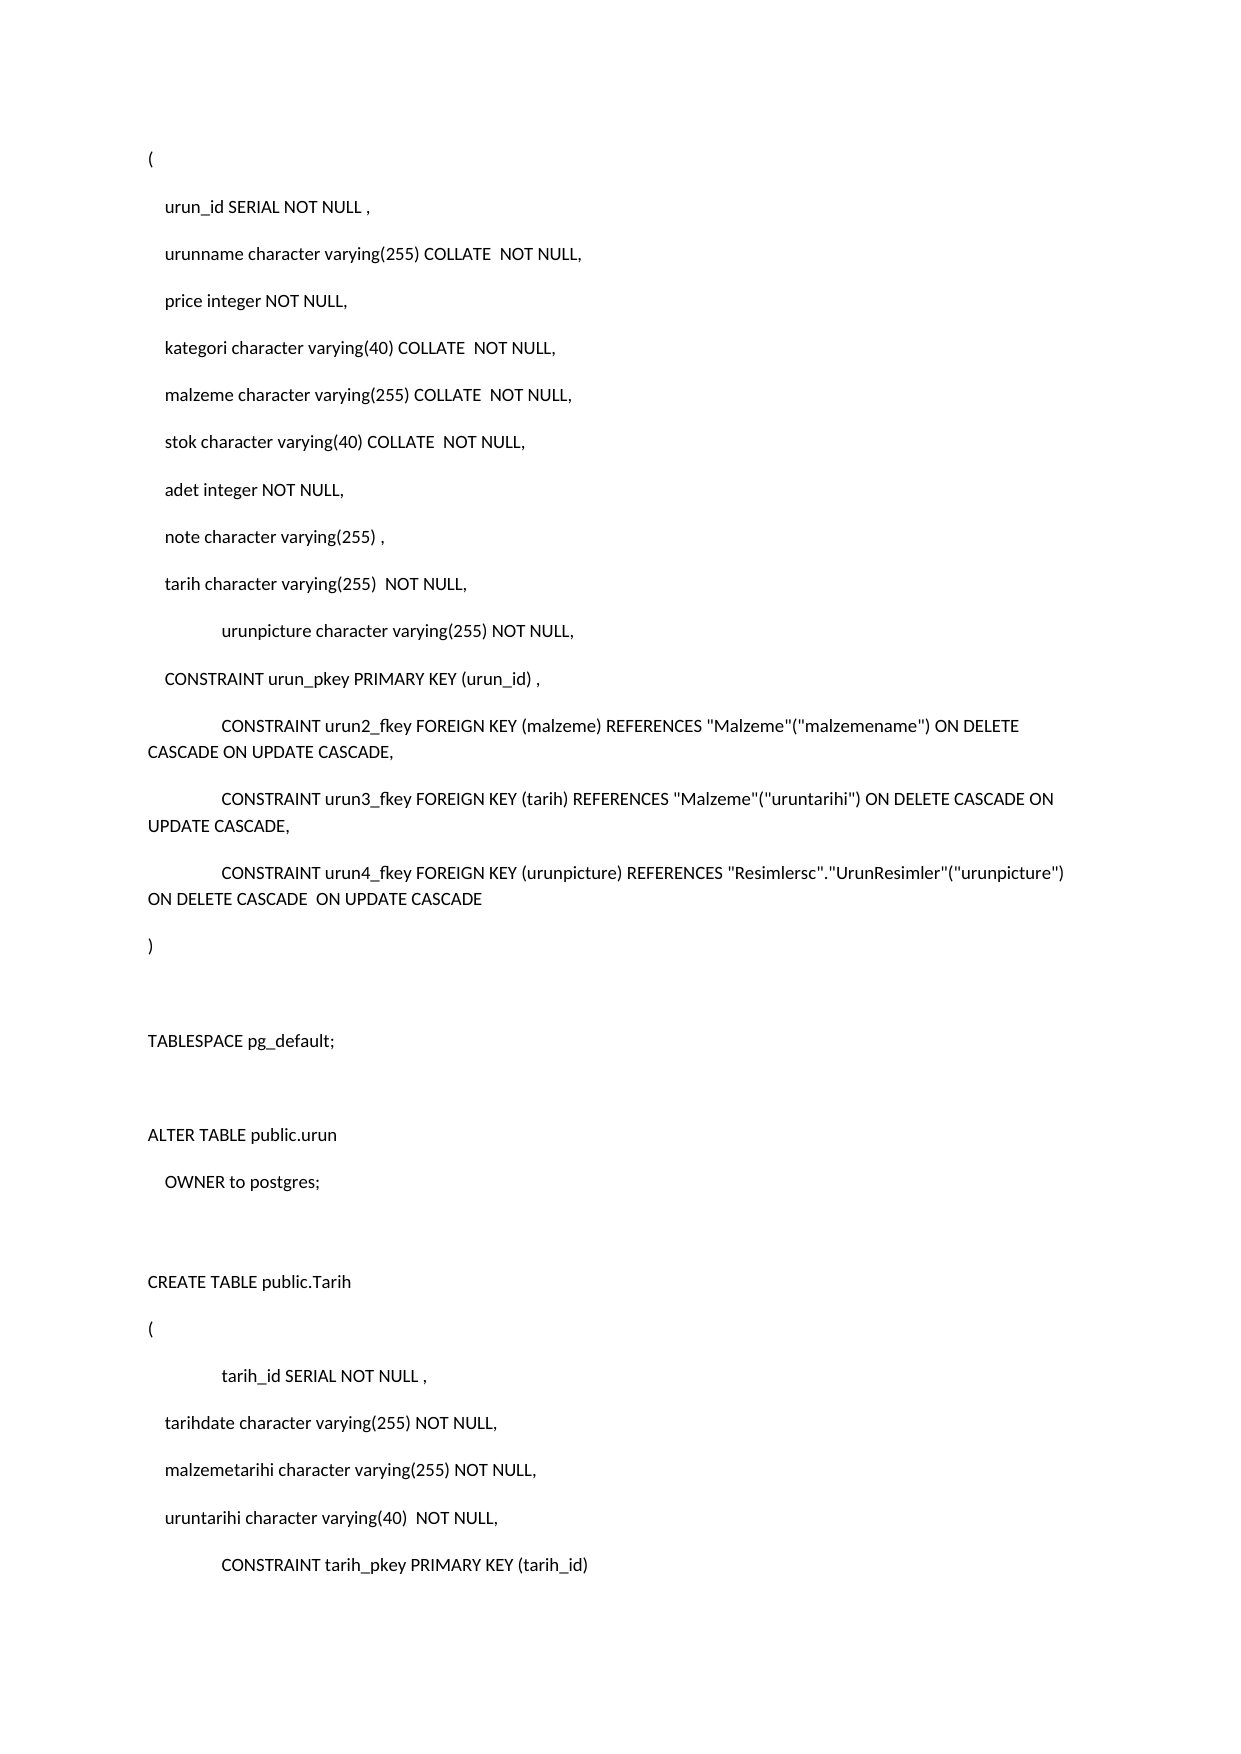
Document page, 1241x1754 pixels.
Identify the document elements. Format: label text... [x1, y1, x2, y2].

text CONSTRAINT urun_pkey PRIMARY KEY (urun_id) , [148, 667, 1093, 689]
text kategori character varying(40) COLLATE NOT NULL, [148, 336, 1093, 359]
text CONSTRAINT tarih_pkey PRIMARY KEY (tarih_id) [148, 1553, 1093, 1576]
text tarihdate character varying(255) NOT NULL, [148, 1411, 1093, 1434]
text ALTER TABLE public.urun [148, 1123, 1093, 1146]
text price integer NOT NULL, [148, 289, 1093, 312]
text CONSTRAINT urun3_fkey FOREIGN KEY (tarih) REFERENCES "Malzeme"("uruntarihi") ON DELETE CASCADE ON UPDATE CASCADE, [148, 787, 1093, 837]
text note character varying(255) , [148, 525, 1093, 548]
text adet integer NOT NULL, [148, 478, 1093, 501]
text CONSTRAINT urun4_fkey FOREIGN KEY (urunpicture) REFERENCES "Resimlersc"."UrunResimler"("urunpicture") ON DELETE CASCADE ON UPDATE CASCADE [148, 861, 1093, 910]
text urunpicture character varying(255) NOT NULL, [148, 619, 1093, 642]
text ) [148, 934, 1093, 957]
text tarih_id SERIAL NOT NULL , [148, 1364, 1093, 1387]
text tarih character varying(255) NOT NULL, [148, 572, 1093, 595]
text malzemetarihi character varying(255) NOT NULL, [148, 1459, 1093, 1482]
text OWNER to postgres; [148, 1170, 1093, 1193]
text TABLESPACE pg_default; [148, 1029, 1093, 1052]
text ( [148, 148, 1093, 171]
text uruntarihi character varying(40) NOT NULL, [148, 1506, 1093, 1529]
text malzeme character varying(255) COLLATE NOT NULL, [148, 383, 1093, 406]
text ( [148, 1317, 1093, 1340]
text urunname character varying(255) COLLATE NOT NULL, [148, 242, 1093, 265]
text CONSTRAINT urun2_fkey FOREIGN KEY (malzeme) REFERENCES "Malzeme"("malzemename") ON DELETE CASCADE ON UPDATE CASCADE, [148, 714, 1093, 763]
text urun_id SERIAL NOT NULL , [148, 195, 1093, 218]
text stok character varying(40) COLLATE NOT NULL, [148, 431, 1093, 454]
text CREATE TABLE public.Tarih [148, 1270, 1093, 1293]
